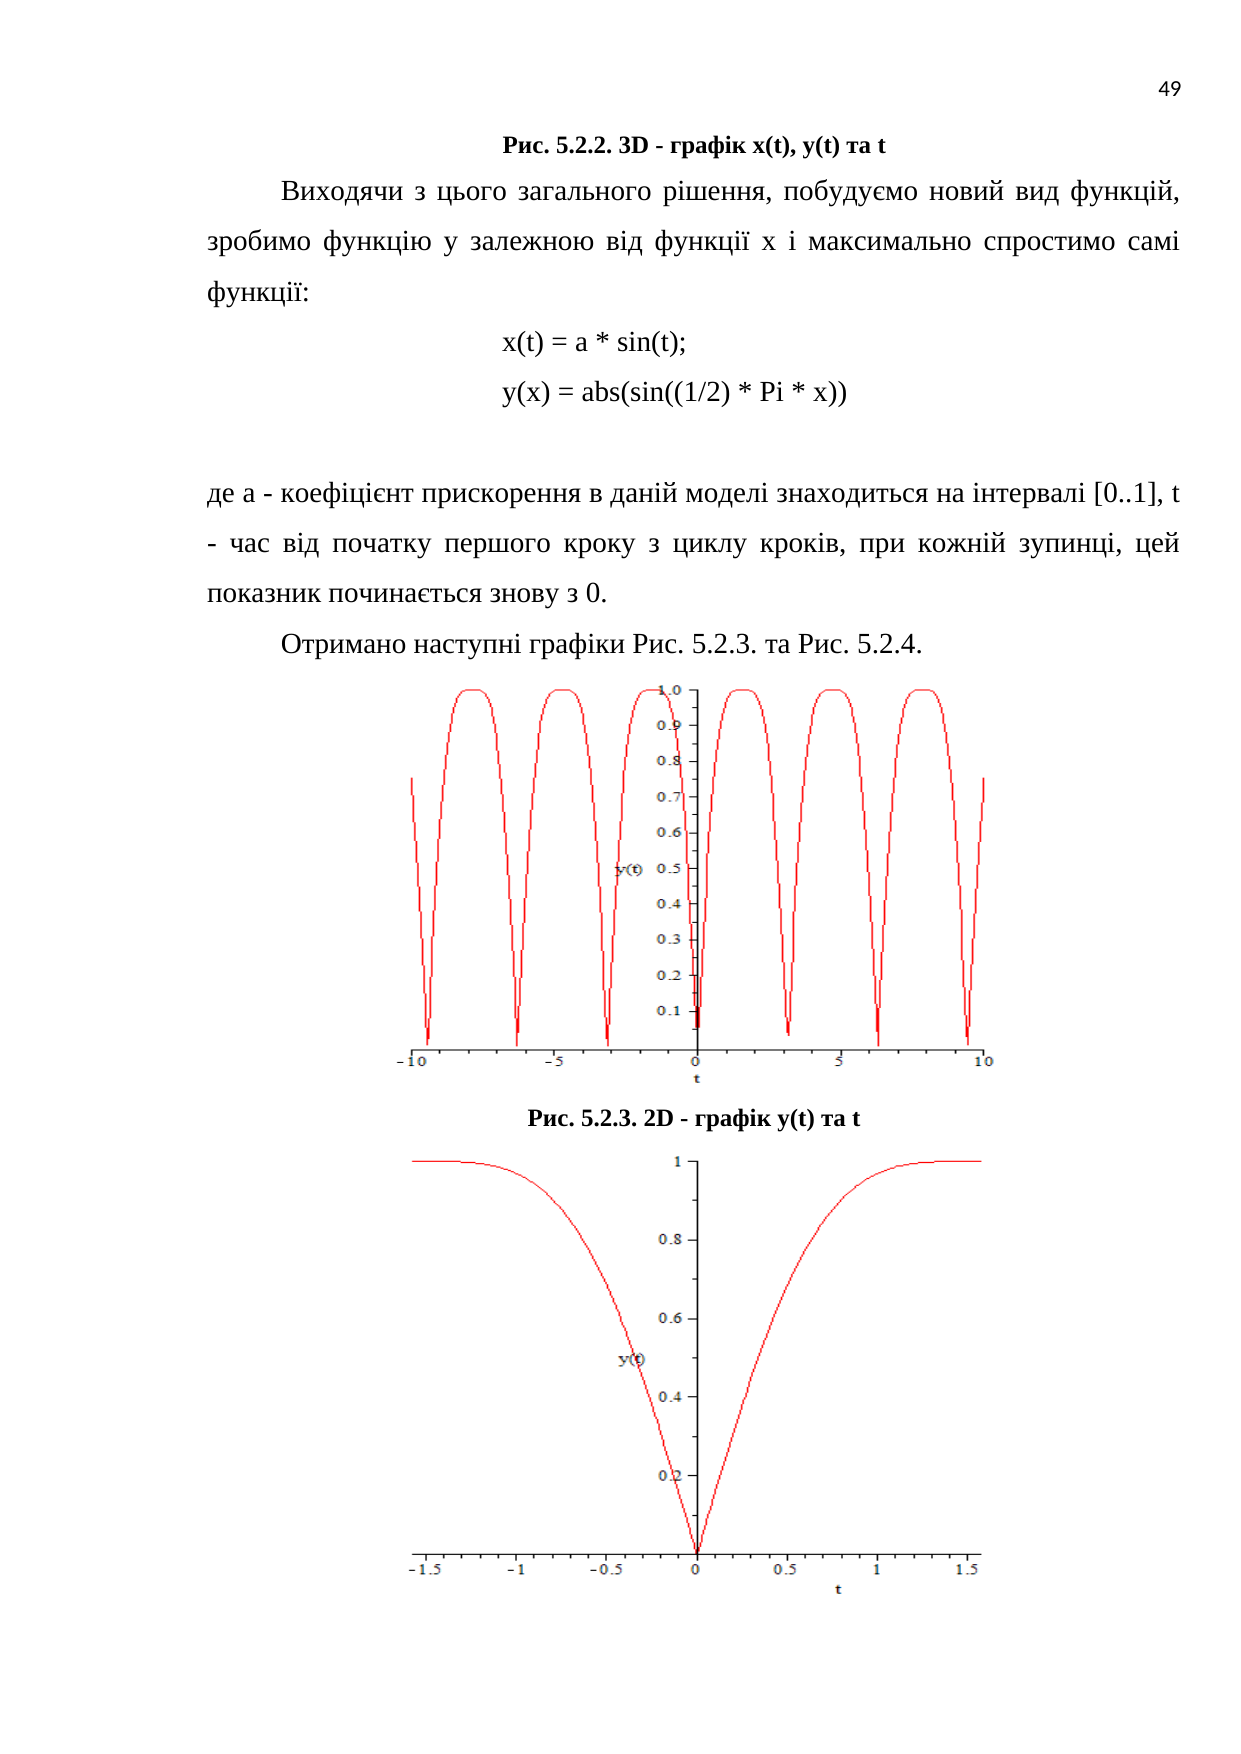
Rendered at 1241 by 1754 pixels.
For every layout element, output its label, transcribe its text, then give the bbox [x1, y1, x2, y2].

text x(t) = a * sin(t); [428, 324, 1181, 357]
text Рис. 5.2.2. 3D - графік х(t), у(t) та t [207, 130, 1181, 159]
text Отримано наступні графіки Рис. 5.2.3. та Рис. 5.2.4. [207, 626, 1181, 659]
text Виходячи з цього загального рішення, побудуємо новий вид функцій, зробимо функцію y залежною від функції x і максимально спростимо самі функції: [207, 173, 1181, 307]
text де а - коефіцієнт прискорення в даній моделі знаходиться на інтервалі [0..1], t - час від початку першого кроку з циклу кроків, при кожній зупинці, цей показник починається знову з 0. [207, 475, 1181, 609]
text y(x) = abs(sin((1/2) * Pi * x)) [502, 374, 1181, 408]
text Рис. 5.2.3. 2D - графік у(t) та t [207, 1103, 1181, 1132]
